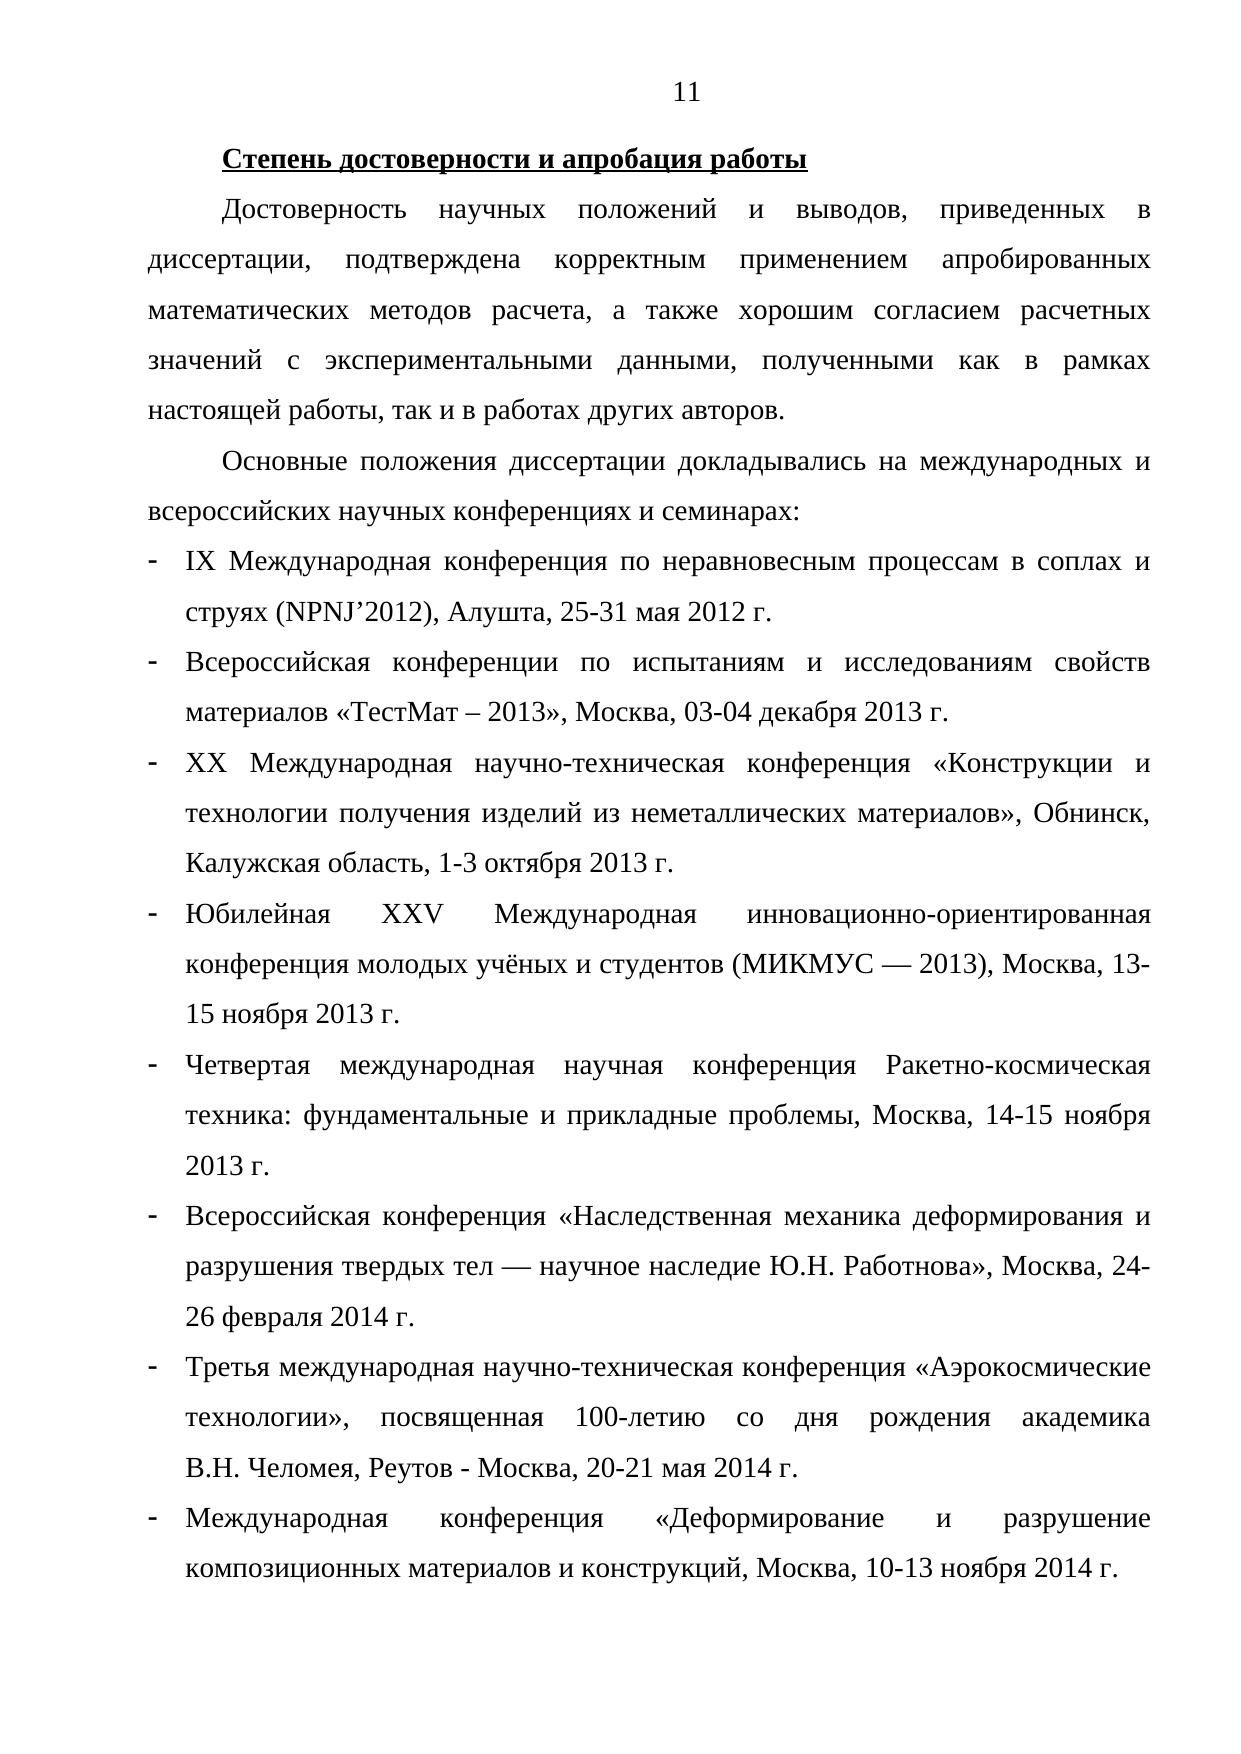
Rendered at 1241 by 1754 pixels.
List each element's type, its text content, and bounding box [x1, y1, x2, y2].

text Основные положения диссертации докладывались на международных и всероссийских научных конференциях и семинарах: [148, 443, 1152, 527]
list Третья международная научно-техническая конференция «Аэрокосмические технологии», посвященная 100-летию со дня рождения академика В.Н. Челомея, Реутов - Москва, 20-21 мая 2014 г. [148, 1349, 1152, 1483]
list Четвертая международная научная конференция Ракетно-космическая техника: фундаментальные и прикладные проблемы, Москва, 14-15 ноября 2013 г. [148, 1047, 1152, 1181]
list Юбилейная XXV Международная инновационно-ориентированная конференция молодых учёных и студентов (МИКМУС — 2013), Москва, 13-15 ноября 2013 г. [148, 896, 1152, 1030]
text Достоверность научных положений и выводов, приведенных в диссертации, подтверждена корректным применением апробированных математических методов расчета, а также хорошим согласием расчетных значений с экспериментальными данными, полученными как в рамках настоящей работы, так и в работах других авторов. [148, 191, 1152, 426]
list XX Международная научно-техническая конференция «Конструкции и технологии получения изделий из неметаллических материалов», Обнинск, Калужская область, 1-3 октября 2013 г. [148, 745, 1152, 879]
list Всероссийская конференции по испытаниям и исследованиям свойств материалов «ТестМат – 2013», Москва, 03-04 декабря 2013 г. [148, 644, 1152, 728]
list Международная конференция «Деформирование и разрушение композиционных материалов и конструкций, Москва, 10-13 ноября 2014 г. [148, 1500, 1152, 1584]
list IX Международная конференция по неравновесным процессам в соплах и струях (NPNJ’2012), Алушта, 25-31 мая 2012 г. [148, 543, 1152, 627]
list Всероссийская конференция «Наследственная механика деформирования и разрушения твердых тел — научное наследие Ю.Н. Работнова», Москва, 24-26 февраля 2014 г. [148, 1198, 1152, 1332]
text Степень достоверности и апробация работы [148, 141, 1152, 174]
